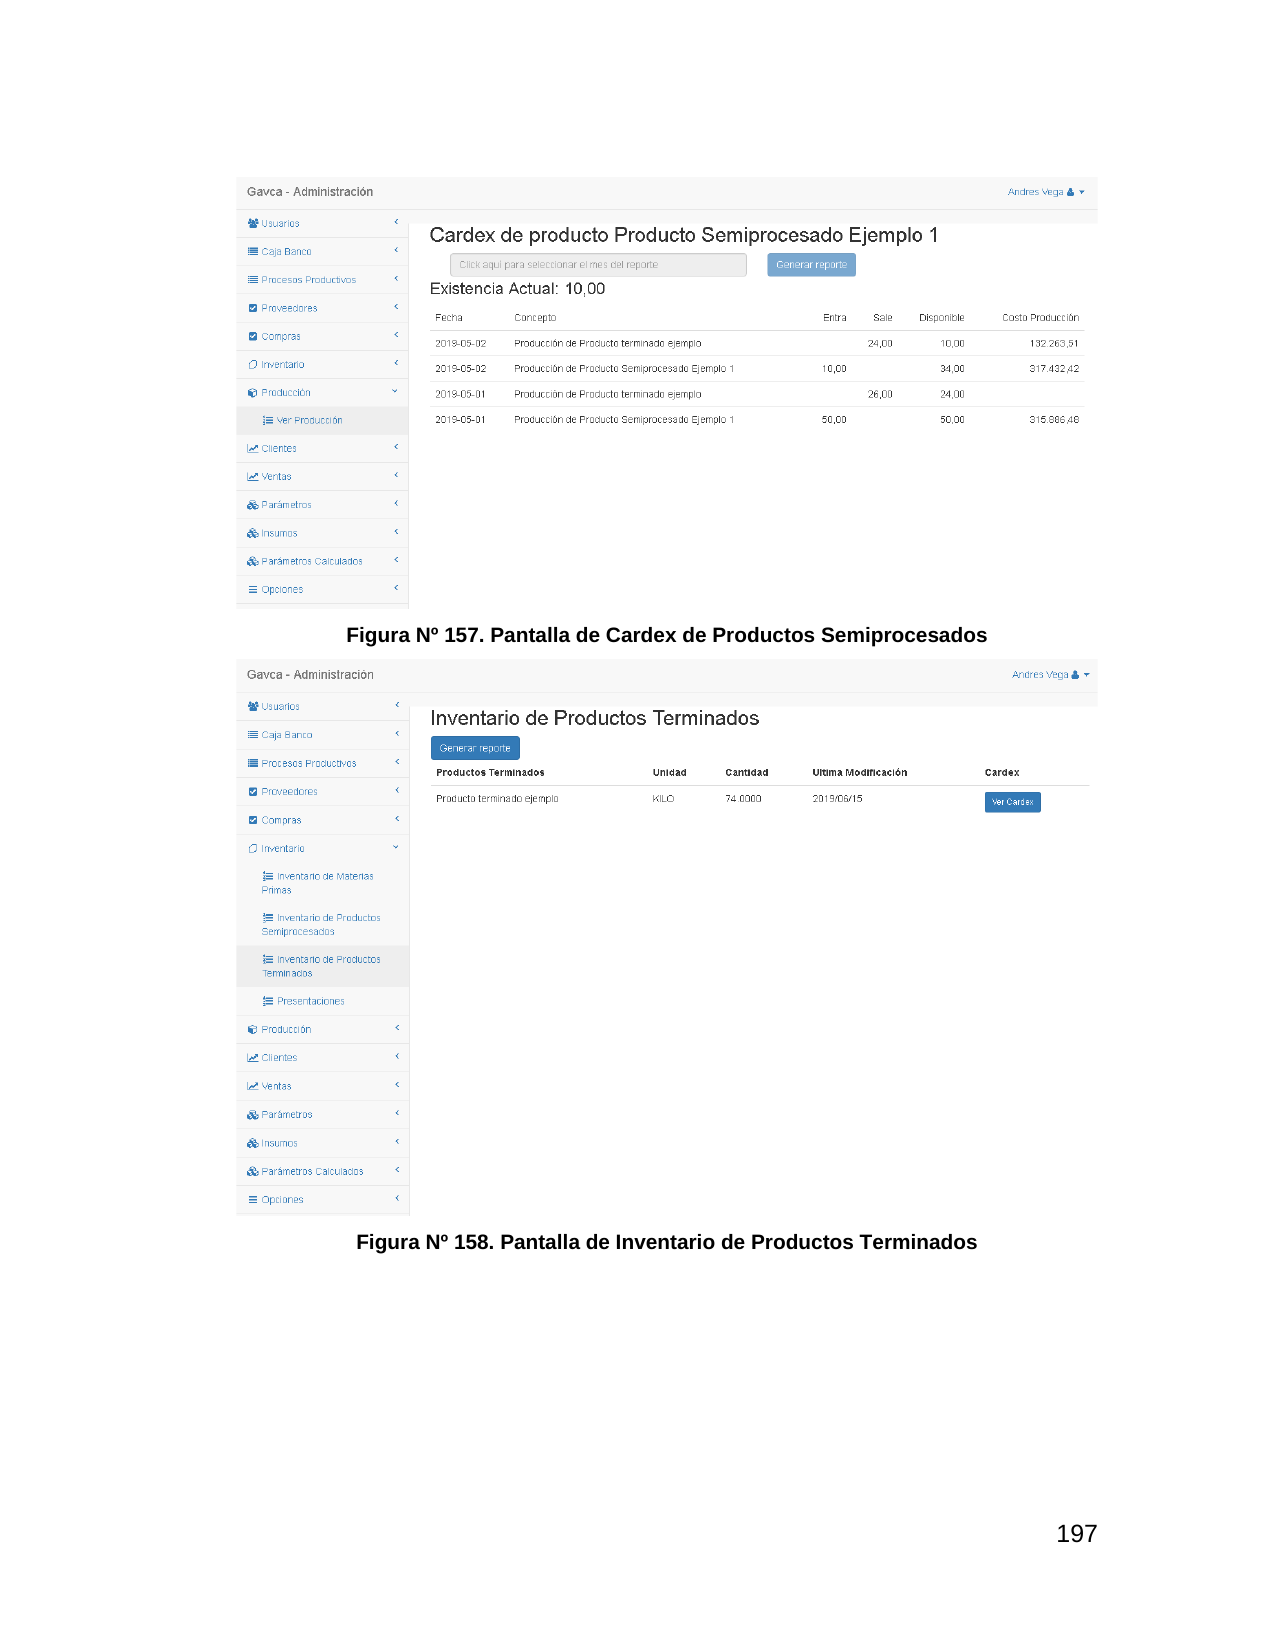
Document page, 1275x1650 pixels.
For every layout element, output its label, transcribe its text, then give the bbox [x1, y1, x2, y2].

text Figura Nº 158. Pantalla de Inventario de Productos Terminados [236, 1229, 1098, 1253]
text Figura Nº 157. Pantalla de Cardex de Productos Semiprocesados [236, 623, 1098, 647]
picture [236, 177, 1098, 609]
picture [236, 659, 1098, 1216]
